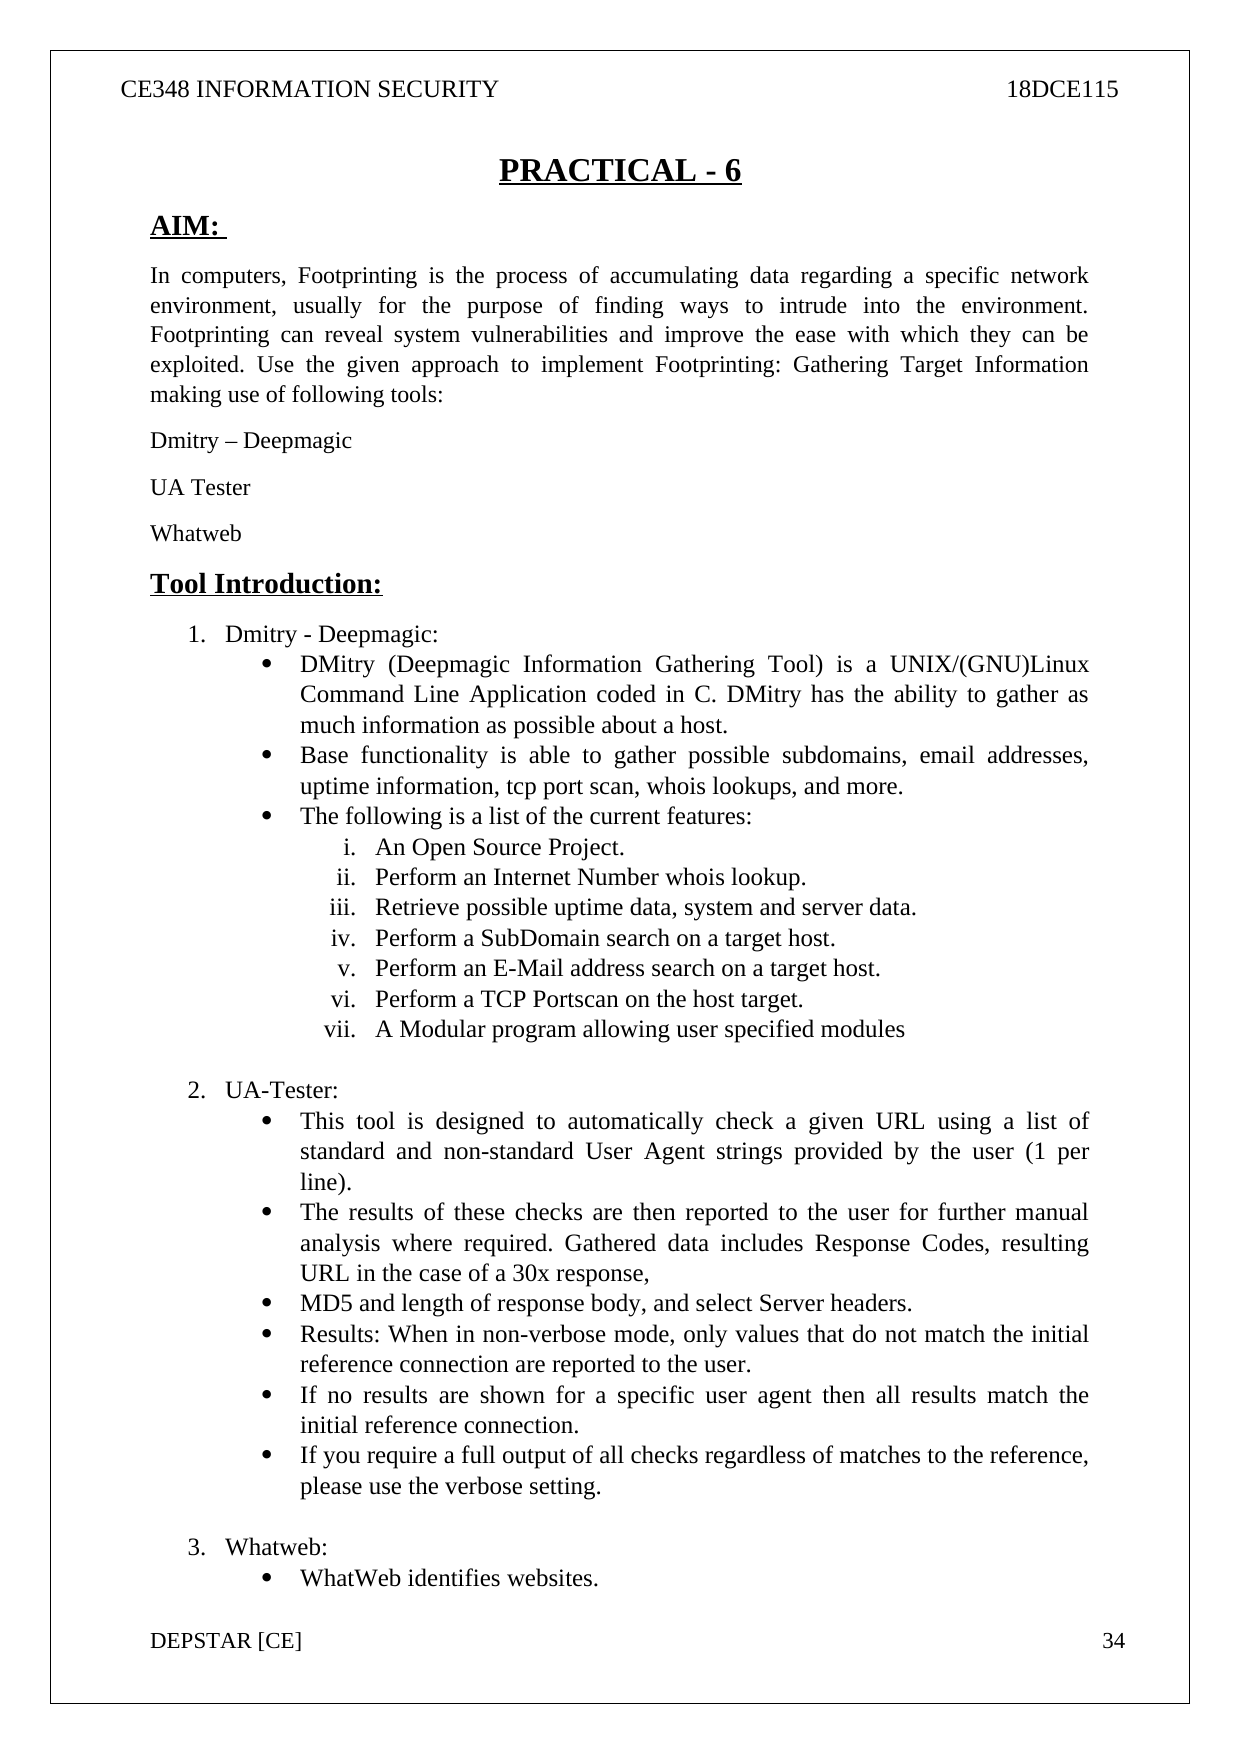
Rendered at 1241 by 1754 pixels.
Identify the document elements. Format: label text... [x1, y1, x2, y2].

list WhatWeb identifies websites. [262, 1563, 1090, 1592]
list Results: When in non-verbose mode, only values that do not match the initial reference connection are reported to the user. [262, 1319, 1090, 1378]
text Tool Introduction: [150, 566, 1090, 599]
list Perform an E-Mail address search on a target host. [356, 953, 1090, 982]
list Whatweb: [187, 1532, 1090, 1561]
list Retrieve possible uptime data, system and server data. [356, 892, 1090, 921]
text AIM: [150, 208, 1090, 242]
text In computers, Footprinting is the process of accumulating data regarding a specific network environment, usually for the purpose of finding ways to intrude into the environment. Footprinting can reveal system vulnerabilities and improve the ease with which they can be exploited. Use the given approach to implement Footprinting: Gathering Target Information making use of following tools: [150, 261, 1090, 408]
text UA Tester [150, 473, 1090, 501]
list The results of these checks are then reported to the user for further manual analysis where required. Gathered data includes Response Codes, resulting URL in the case of a 30x response, [262, 1197, 1090, 1287]
list Perform a SubDomain search on a target host. [356, 923, 1090, 952]
list The following is a list of the current features: [262, 801, 1090, 830]
text PRACTICAL - 6 [150, 150, 1090, 188]
text Dmitry – Deepmagic [150, 426, 1090, 454]
text Whatweb [150, 519, 1090, 547]
list If you require a full output of all checks regardless of matches to the reference, please use the verbose setting. [262, 1441, 1090, 1500]
list Base functionality is able to gather possible subdomains, email addresses, uptime information, tcp port scan, whois lookups, and more. [262, 740, 1090, 799]
list MD5 and length of response body, and select Server headers. [262, 1288, 1090, 1317]
list Perform an Internet Number whois lookup. [356, 862, 1090, 891]
list A Modular program allowing user specified modules [356, 1014, 1090, 1043]
list If no results are shown for a specific user agent then all results match the initial reference connection. [262, 1380, 1090, 1439]
list An Open Source Project. [356, 832, 1090, 860]
list DMitry (Deepmagic Information Gathering Tool) is a UNIX/(GNU)Linux Command Line Application coded in C. DMitry has the ability to gather as much information as possible about a host. [262, 649, 1090, 739]
list Dmitry - Deepmagic: [187, 619, 1090, 647]
list Perform a TCP Portscan on the host target. [356, 984, 1090, 1012]
list This tool is designed to automatically check a given URL using a list of standard and non-standard User Agent strings provided by the user (1 per line). [262, 1106, 1090, 1196]
list UA-Tester: [187, 1076, 1090, 1104]
